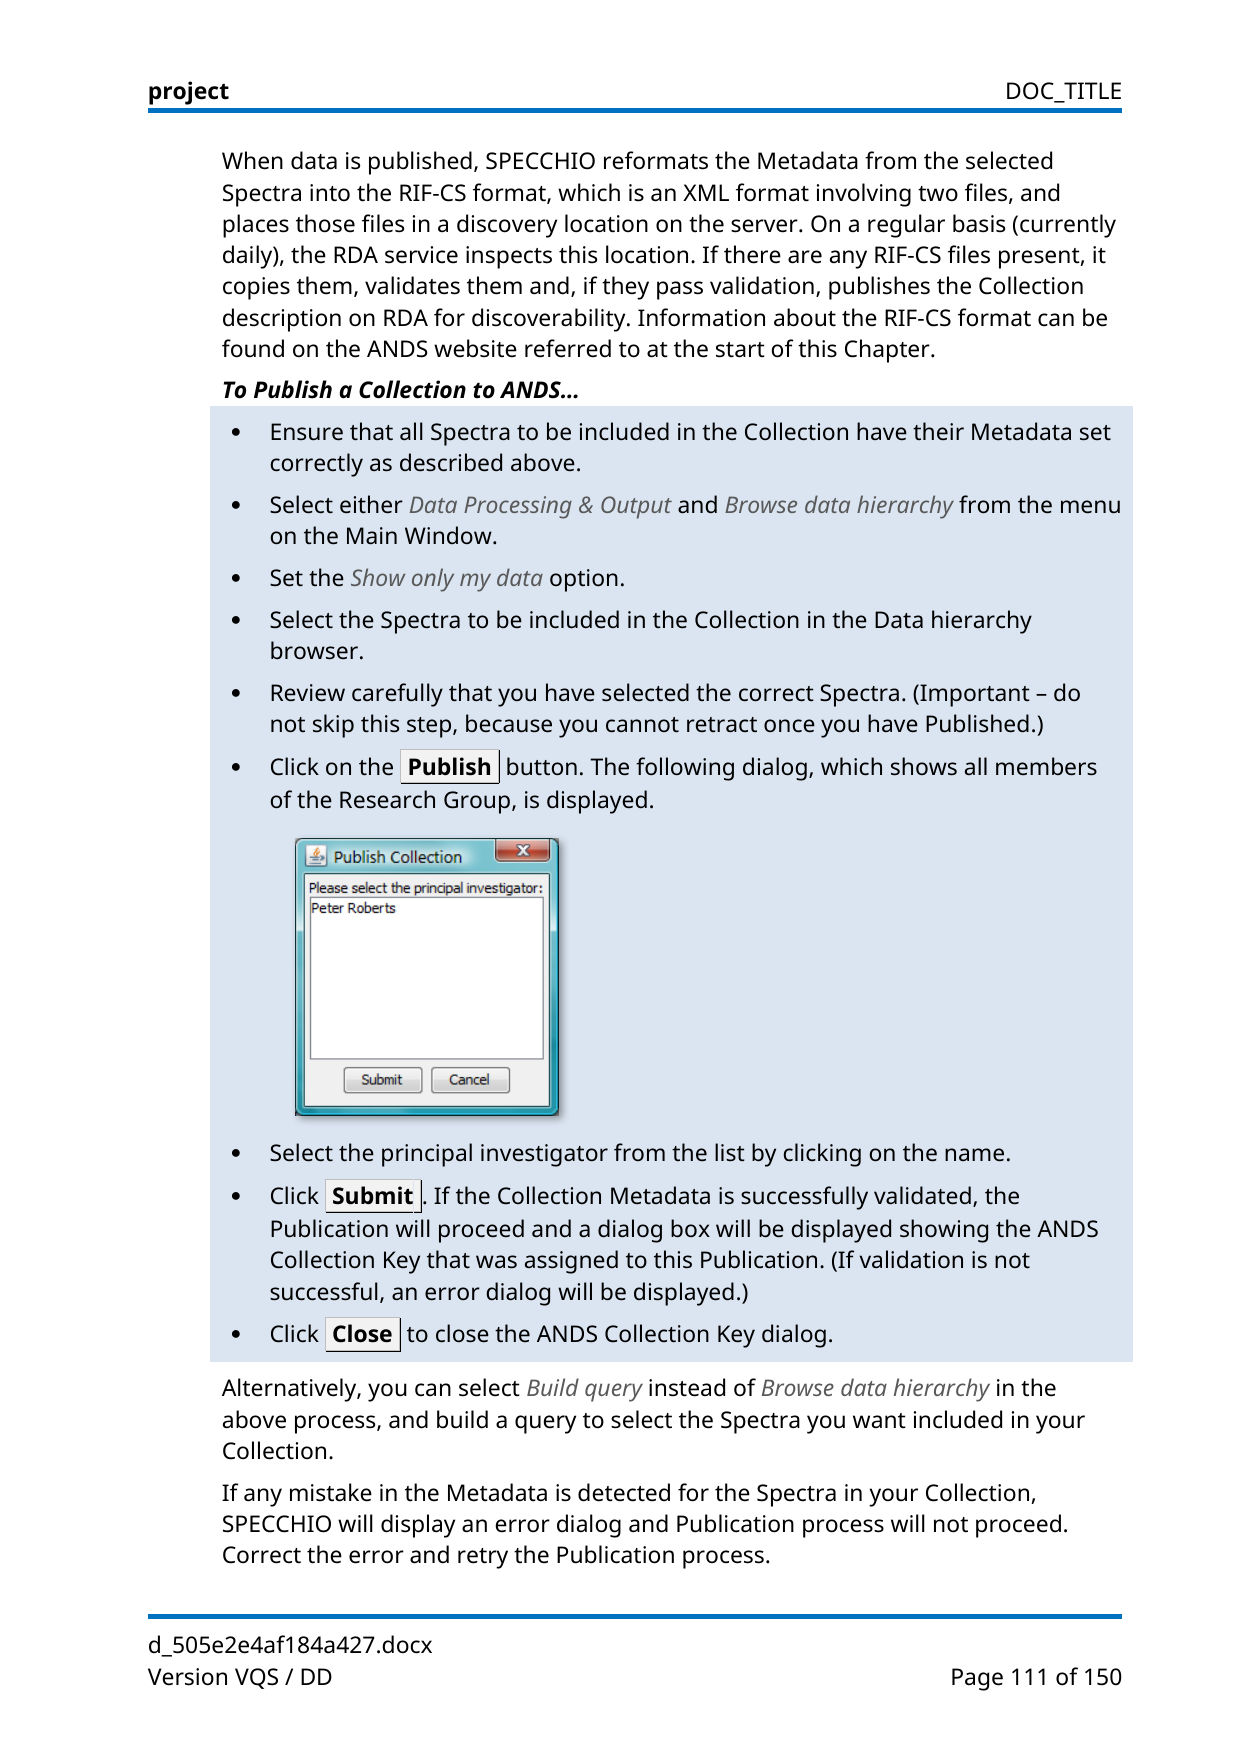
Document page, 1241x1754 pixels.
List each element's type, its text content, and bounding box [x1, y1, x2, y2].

text Alternatively, you can select Build query instead of Browse data hierarchy in the above process, and build a query to select the Spectra you want included in your Collection. [222, 1372, 1122, 1466]
text If any mistake in the Metadata is detected for the Spectra in your Collection, SPECCHIO will display an error dialog and Publication process will not proceed. Correct the error and retry the Publication process. [222, 1477, 1122, 1570]
text When data is published, SPECCHIO reformats the Metadata from the selected Spectra into the RIF-CS format, which is an XML format involving two files, and places those files in a discovery location on the server. On a regular basis (currently daily), the RDA service inspects this location. If there are any RIF-CS files present, it copies them, validates them and, if they pass validation, publishes the Collection description on RDA for discoverability. Information about the RIF-CS format can be found on the ANDS website referred to at the start of this Chapter. [222, 145, 1122, 364]
subtitle To Publish a Collection to ANDS… [222, 374, 1122, 406]
picture [295, 838, 559, 1116]
table_header Ensure that all Spectra to be included in the Collection have their Metadata set correctly as described above. Select either Data Processing & Output and Browse data hierarchy from the menu on the Main Window. Set the Show only my data option. Select the Spectra to be included in the Collection in the Data hierarchy browser. Review carefully that you have selected the correct Spectra. (Important – do not skip this step, because you cannot retract once you have Published.) Click on the Publish button. The following dialog, which shows all members of the Research Group, is displayed. Select the principal investigator from the list by clicking on the name. Click Submit . If the Collection Metadata is successfully validated, the Publication will proceed and a dialog box will be displayed showing the ANDS Collection Key that was assigned to this Publication. (If validation is not successful, an error dialog will be displayed.) Click Close to close the ANDS Collection Key dialog. [210, 406, 1133, 1362]
